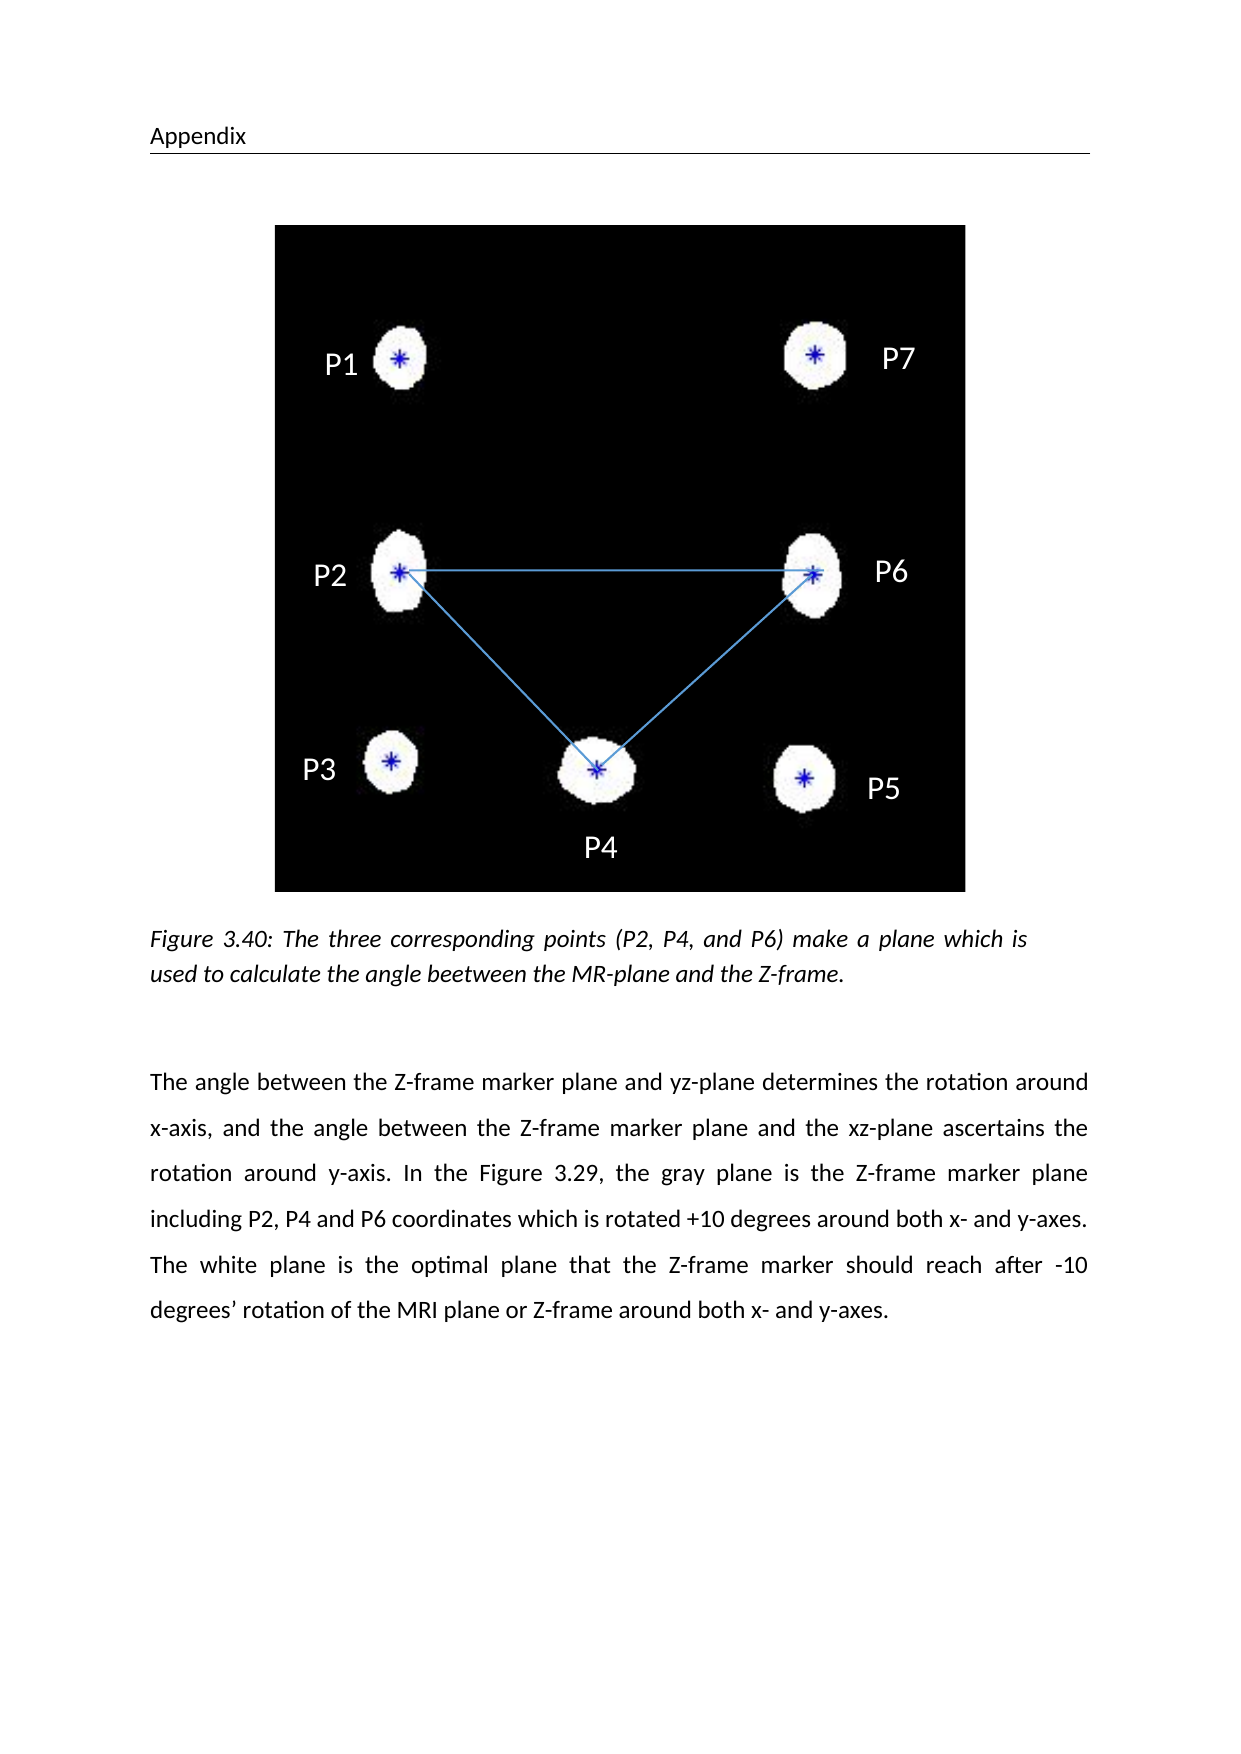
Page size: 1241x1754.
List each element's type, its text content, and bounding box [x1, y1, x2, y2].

text The angle between the Z-frame marker plane and yz-plane determines the rotation around x-axis, and the angle between the Z-frame marker plane and the xz-plane ascertains the rotation around y-axis. In the Figure 3.29, the gray plane is the Z-frame marker plane including P2, P4 and P6 coordinates which is rotated +10 degrees around both x- and y-axes. The white plane is the optimal plane that the Z-frame marker should reach after -10 degrees’ rotation of the MRI plane or Z-frame around both x- and y-axes. [150, 1066, 1090, 1325]
picture [274, 225, 966, 892]
